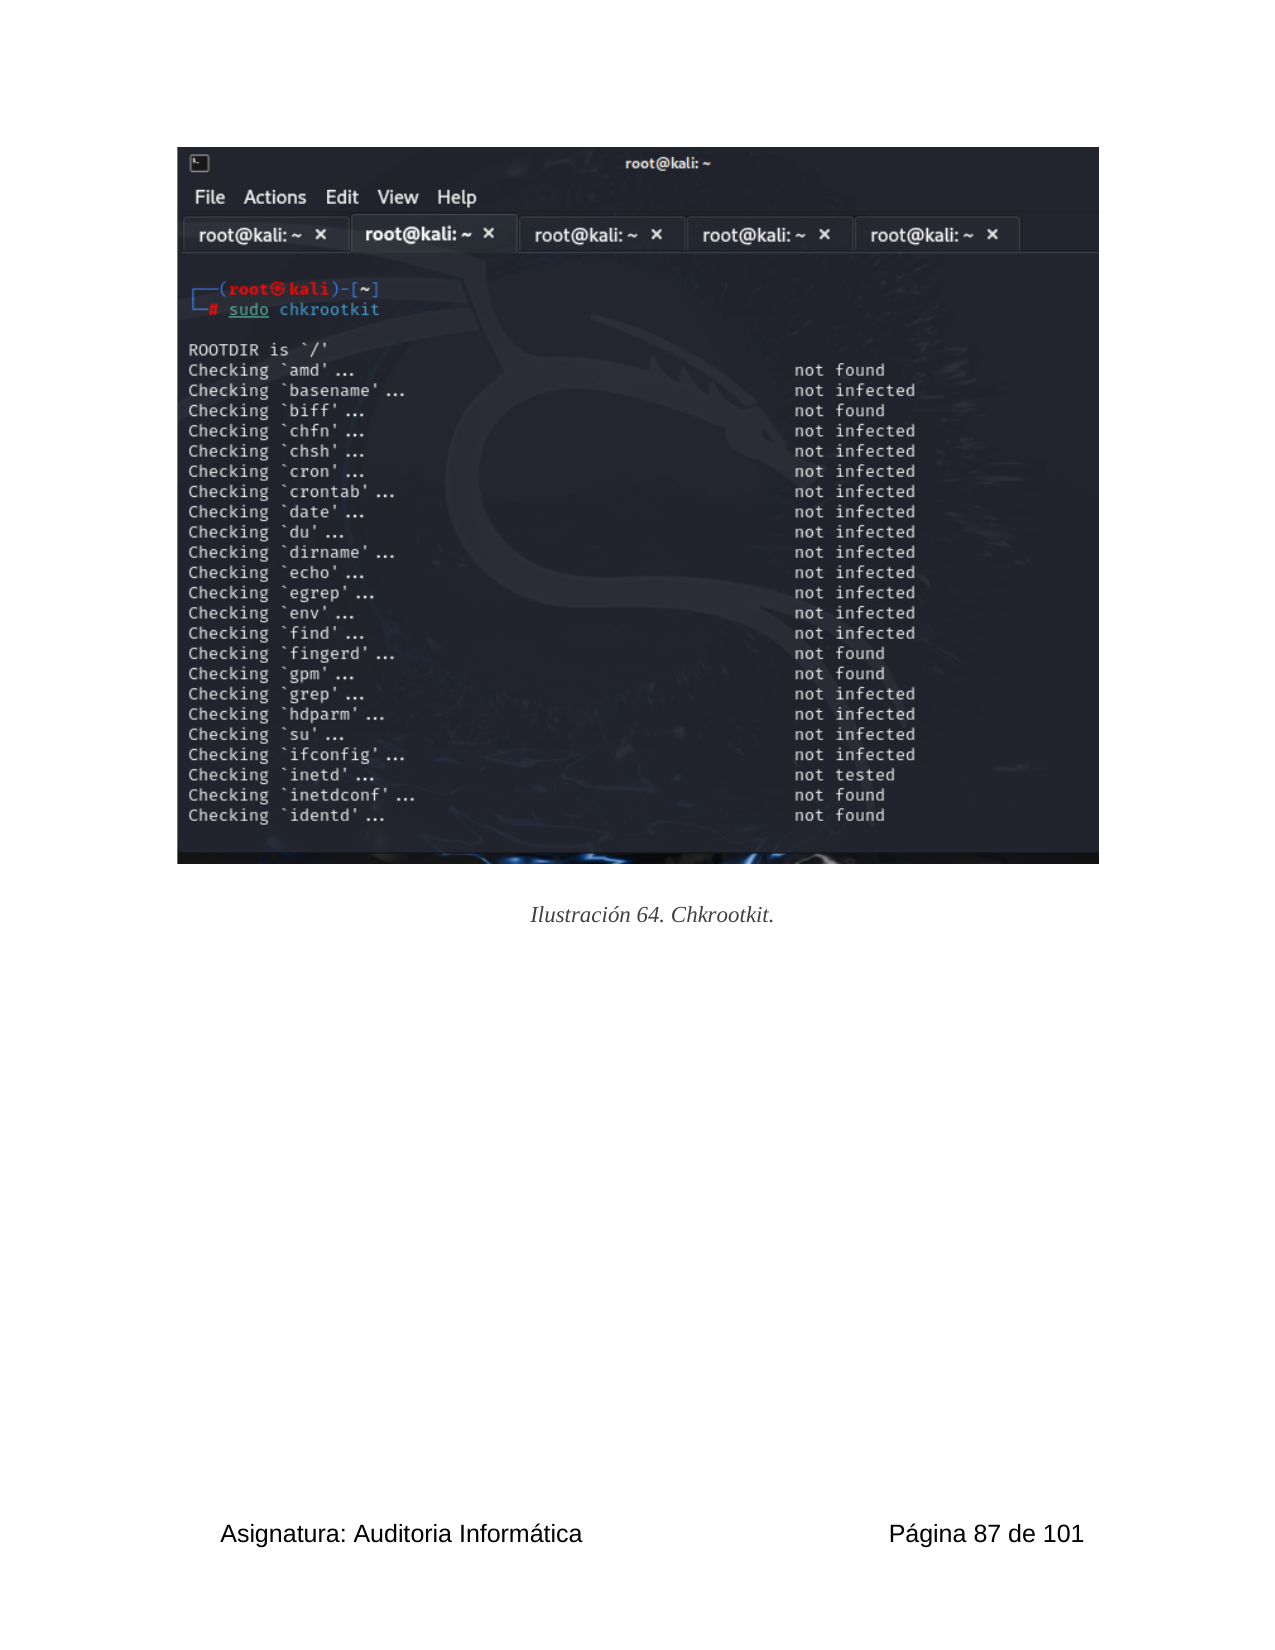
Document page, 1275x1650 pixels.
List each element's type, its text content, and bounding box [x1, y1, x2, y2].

picture [177, 147, 1099, 864]
text Ilustración 64. Chkrootkit. [266, 901, 1009, 927]
